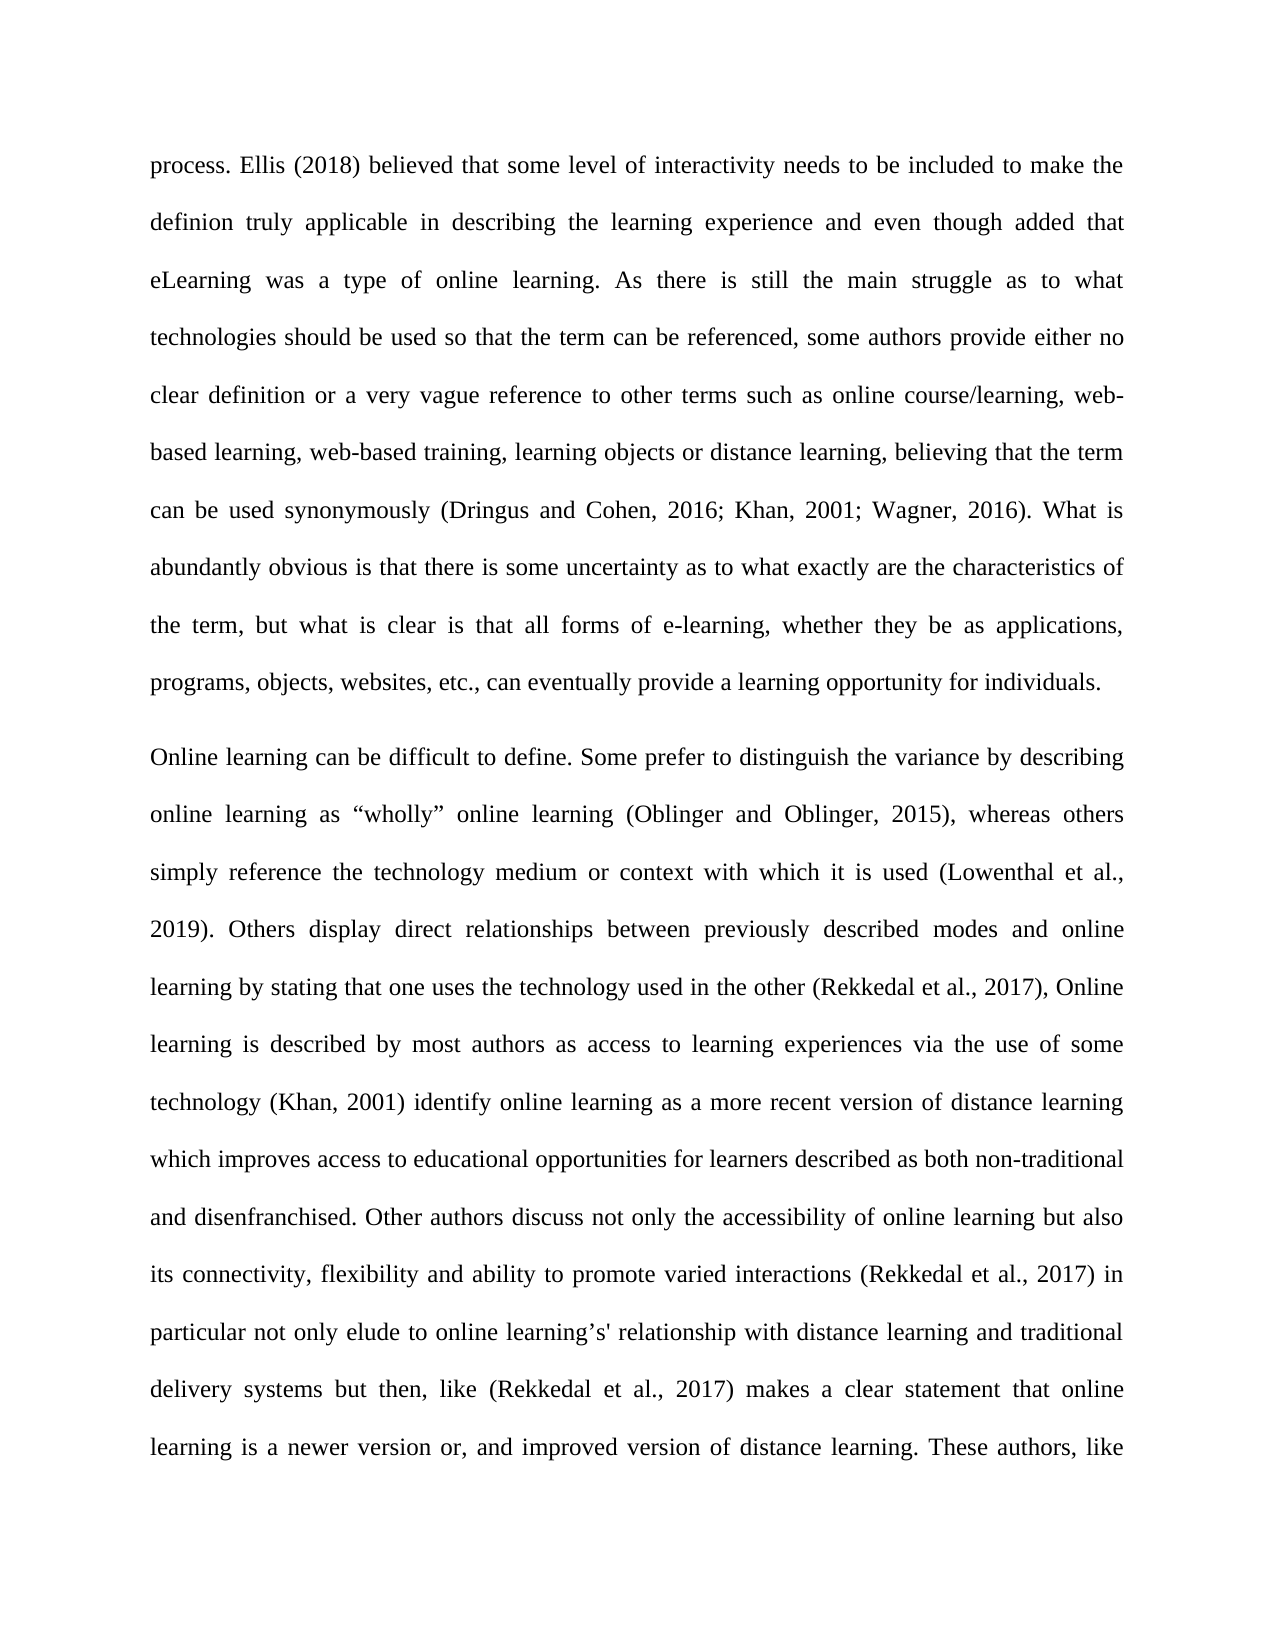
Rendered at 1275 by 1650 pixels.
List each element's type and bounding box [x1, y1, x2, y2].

text [150, 150, 1125, 696]
text [150, 742, 1125, 1460]
